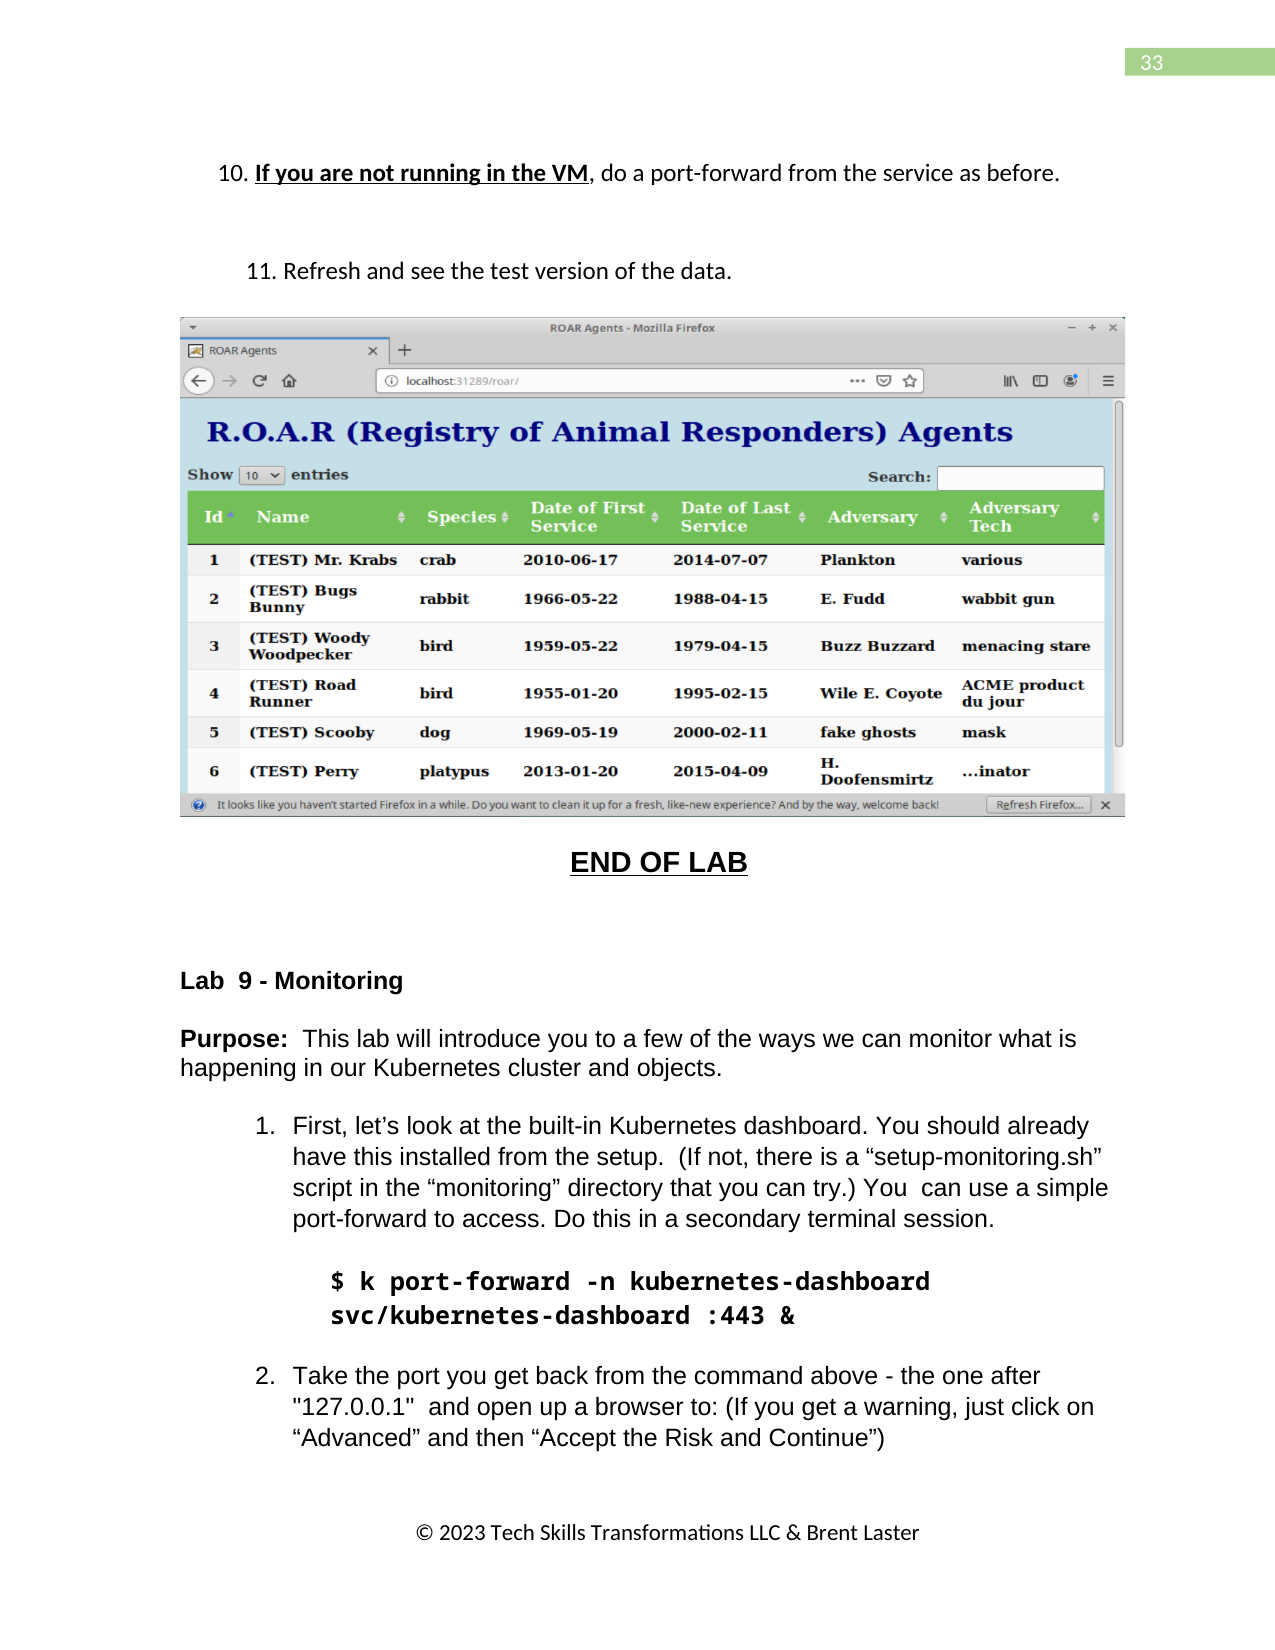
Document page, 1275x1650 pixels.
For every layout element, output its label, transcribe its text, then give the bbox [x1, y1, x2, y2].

picture [180, 317, 1125, 817]
list First, let’s look at the built-in Kubernetes dashboard. You should already have this installed from the setup. (If not, there is a “setup-monitoring.sh” script in the “monitoring” directory that you can try.) You can use a simple port-forward to access. Do this in a secondary terminal session. [255, 1111, 1125, 1232]
text Lab 9 - Monitoring [180, 966, 1125, 995]
text $ k port-forward -n kubernetes-dashboard svc/kubernetes-dashboard :443 & [330, 1264, 1125, 1332]
list If you are not running in the VM, do a port-forward from the service as before. [217, 157, 1125, 187]
list Refresh and see the test version of the data. [246, 256, 1125, 286]
text END OF LAB [180, 845, 1125, 879]
text Purpose: This lab will introduce you to a few of the ways we can monitor what is happening in our Kubernetes cluster and objects. [180, 1024, 1125, 1081]
list Take the port you get back from the command above - the one after "127.0.0.1" and open up a browser to: (If you get a warning, just click on “Advanced” and then “Accept the Risk and Continue”) [255, 1361, 1125, 1452]
